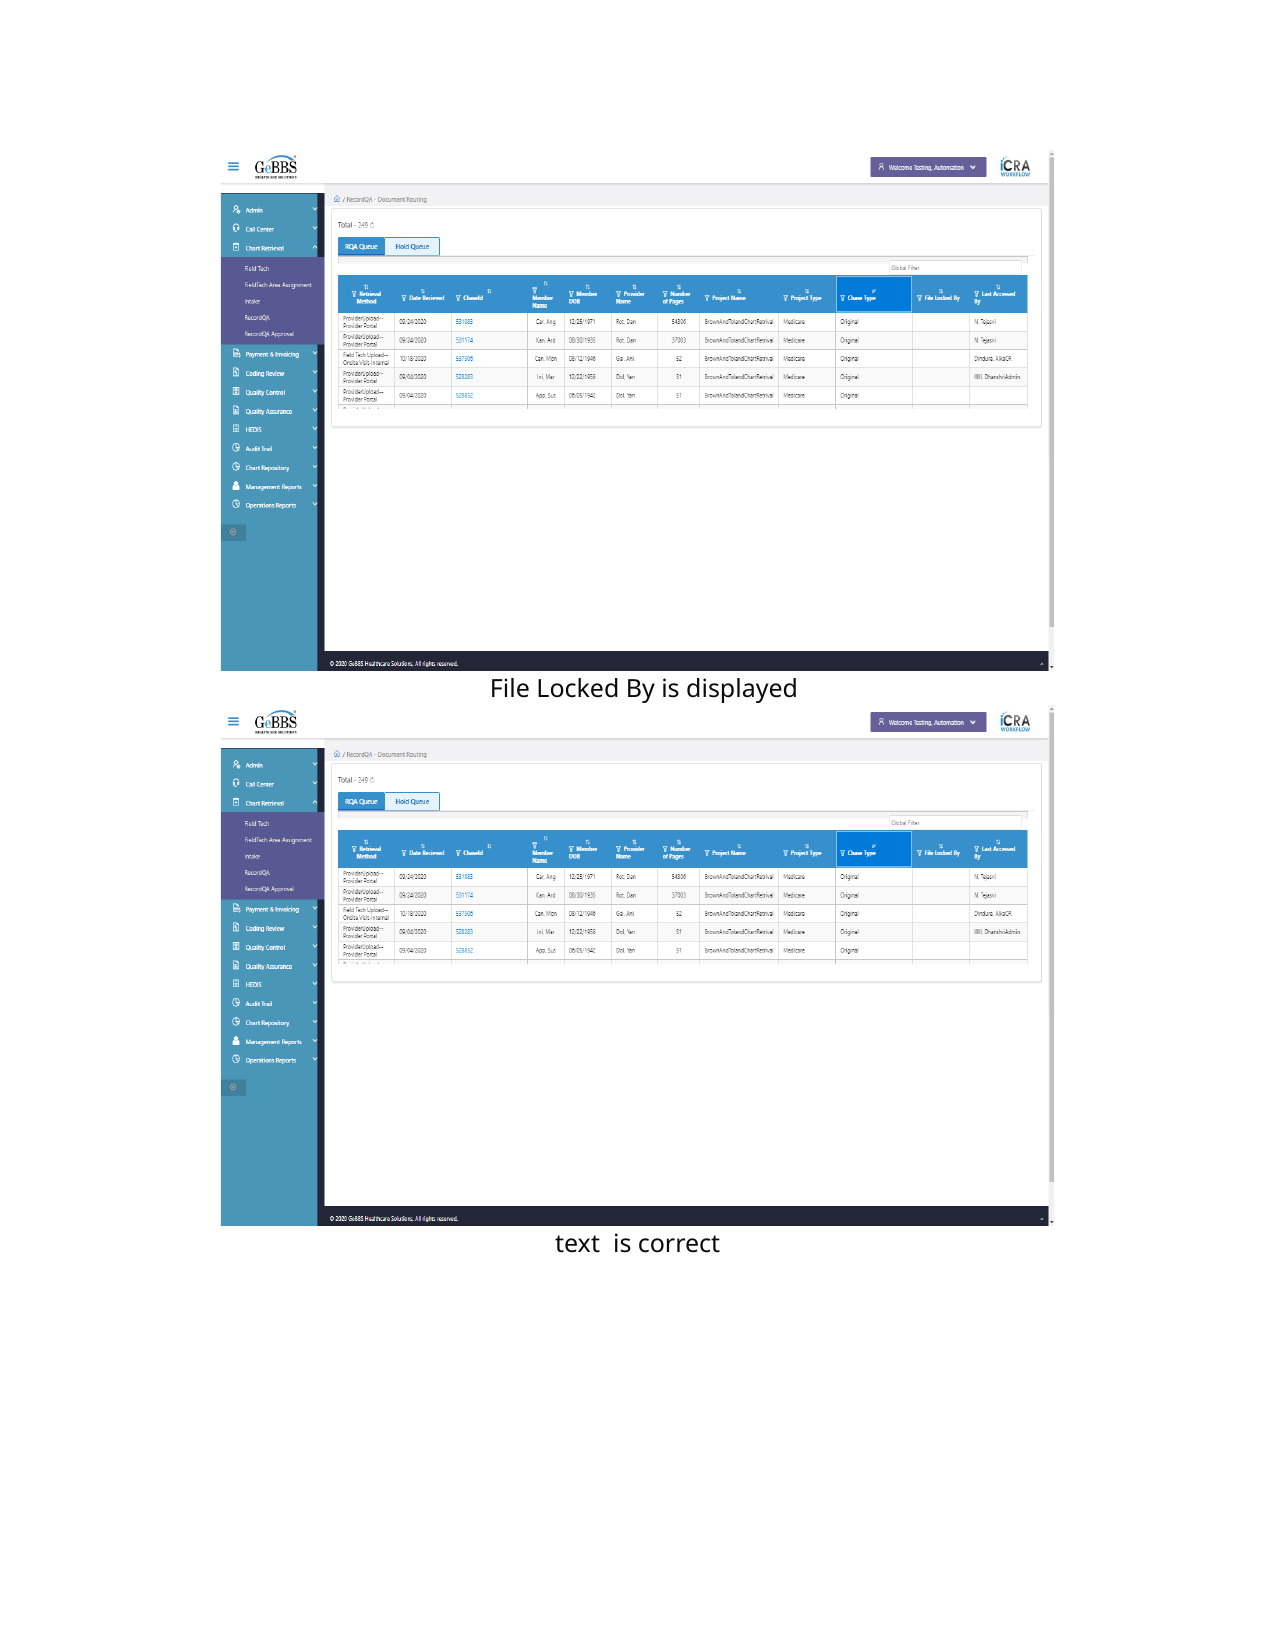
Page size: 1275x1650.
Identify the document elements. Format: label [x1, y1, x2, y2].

picture [220, 705, 1055, 1226]
text [150, 150, 1125, 1260]
picture [220, 150, 1055, 671]
